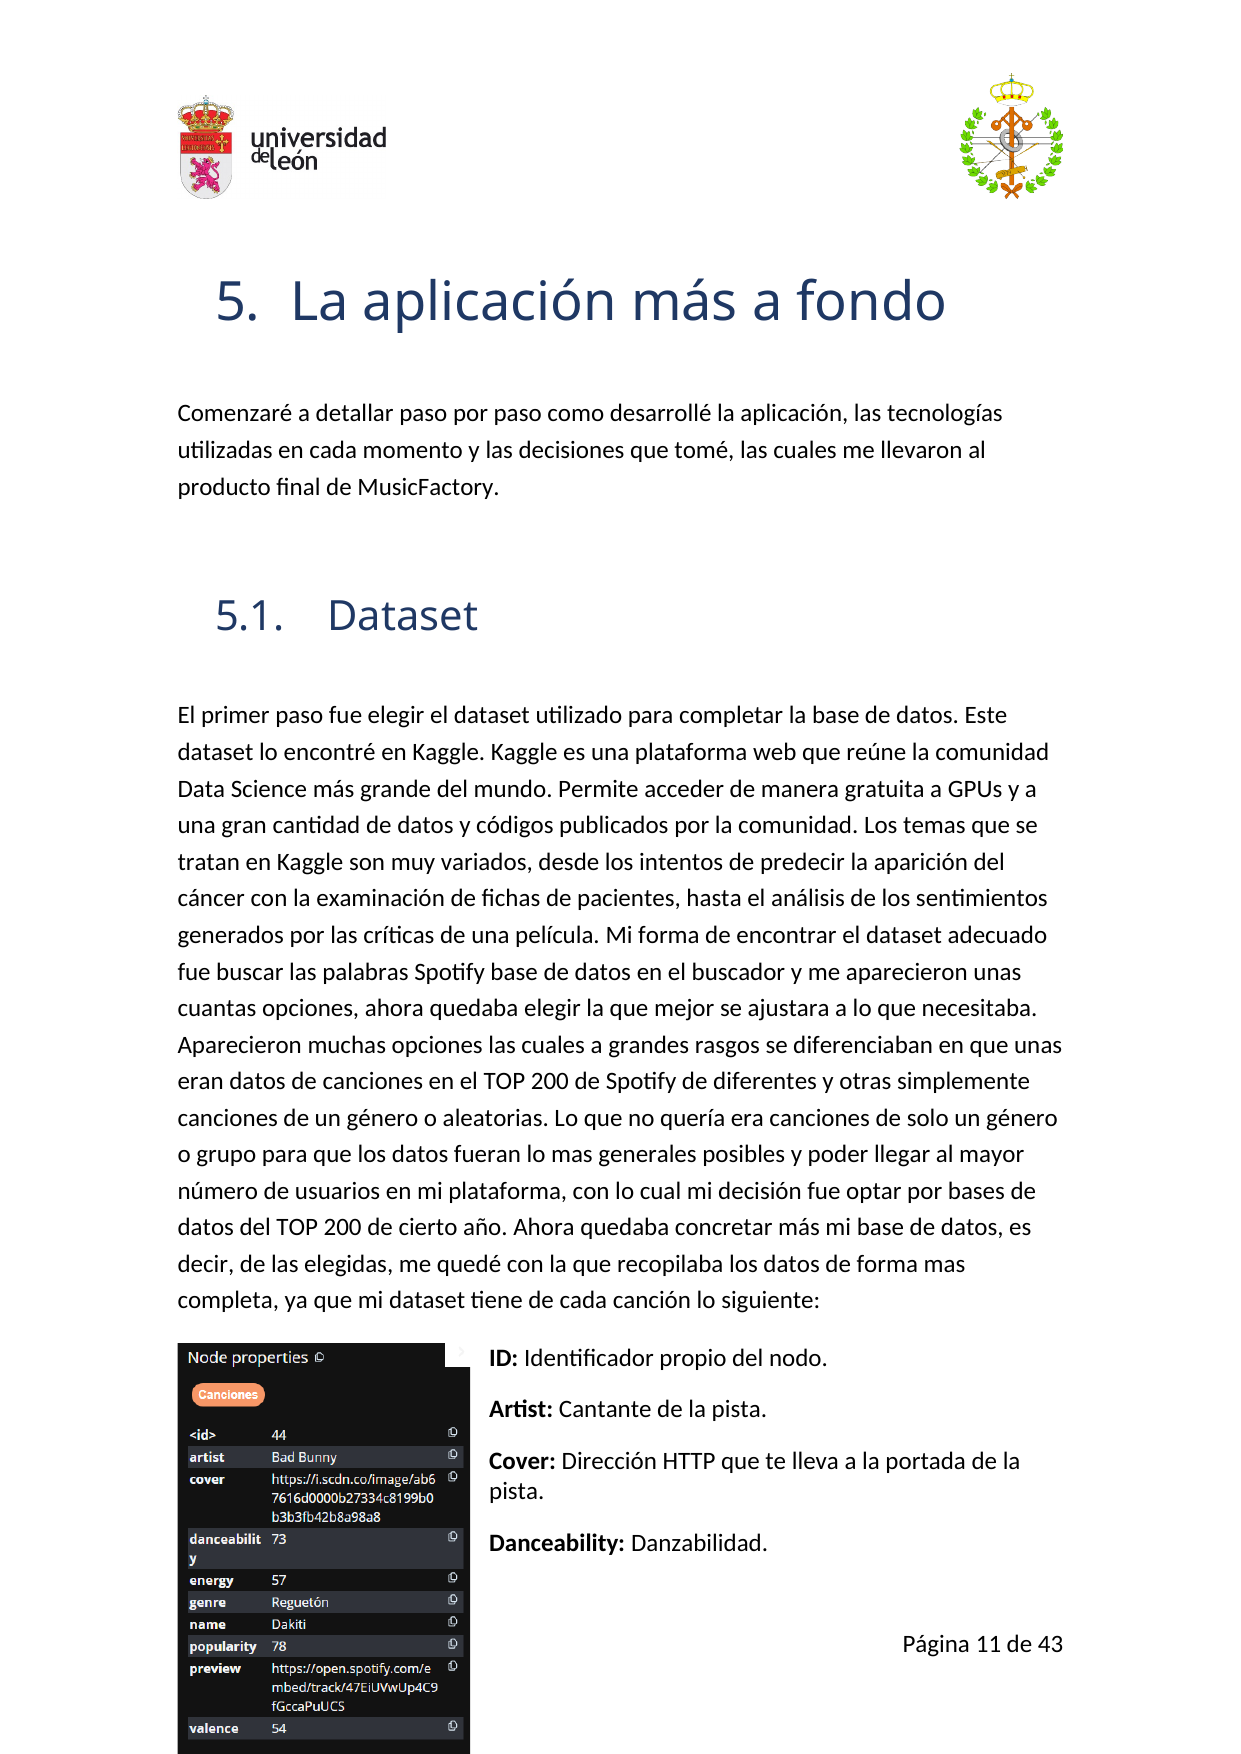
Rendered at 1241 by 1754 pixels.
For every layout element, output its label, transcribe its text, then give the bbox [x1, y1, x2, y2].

subtitle La aplicación más a fondo [215, 262, 1063, 336]
text Cover: Dirección HTTP que te lleva a la portada de la pista. [471, 1445, 1063, 1506]
text Comenzaré a detallar paso por paso como desarrollé la aplicación, las tecnologías utilizadas en cada momento y las decisiones que tomé, las cuales me llevaron al producto final de MusicFactory. [177, 398, 1063, 501]
subtitle Dataset [215, 586, 1063, 642]
text Artist: Cantante de la pista. [471, 1393, 1063, 1424]
picture [177, 1343, 471, 1754]
text Danceability: Danzabilidad. [471, 1527, 1063, 1557]
picture [959, 73, 1063, 199]
picture [177, 95, 386, 199]
text ID: Identificador propio del nodo. [177, 1342, 1063, 1373]
text El primer paso fue elegir el dataset utilizado para completar la base de datos. Este dataset lo encontré en Kaggle. Kaggle es una plataforma web que reúne la comunidad Data Science más grande del mundo. Permite acceder de manera gratuita a GPUs y a una gran cantidad de datos y códigos publicados por la comunidad. Los temas que se tratan en Kaggle son muy variados, desde los intentos de predecir la aparición del cáncer con la examinación de fichas de pacientes, hasta el análisis de los sentimientos generados por las críticas de una película. Mi forma de encontrar el dataset adecuado fue buscar las palabras Spotify base de datos en el buscador y me aparecieron unas cuantas opciones, ahora quedaba elegir la que mejor se ajustara a lo que necesitaba. Aparecieron muchas opciones las cuales a grandes rasgos se diferenciaban en que unas eran datos de canciones en el TOP 200 de Spotify de diferentes y otras simplemente canciones de un género o aleatorias. Lo que no quería era canciones de solo un género o grupo para que los datos fueran lo mas generales posibles y poder llegar al mayor número de usuarios en mi plataforma, con lo cual mi decisión fue optar por bases de datos del TOP 200 de cierto año. Ahora quedaba concretar más mi base de datos, es decir, de las elegidas, me quedé con la que recopilaba los datos de forma mas completa, ya que mi dataset tiene de cada canción lo siguiente: [177, 700, 1063, 1315]
